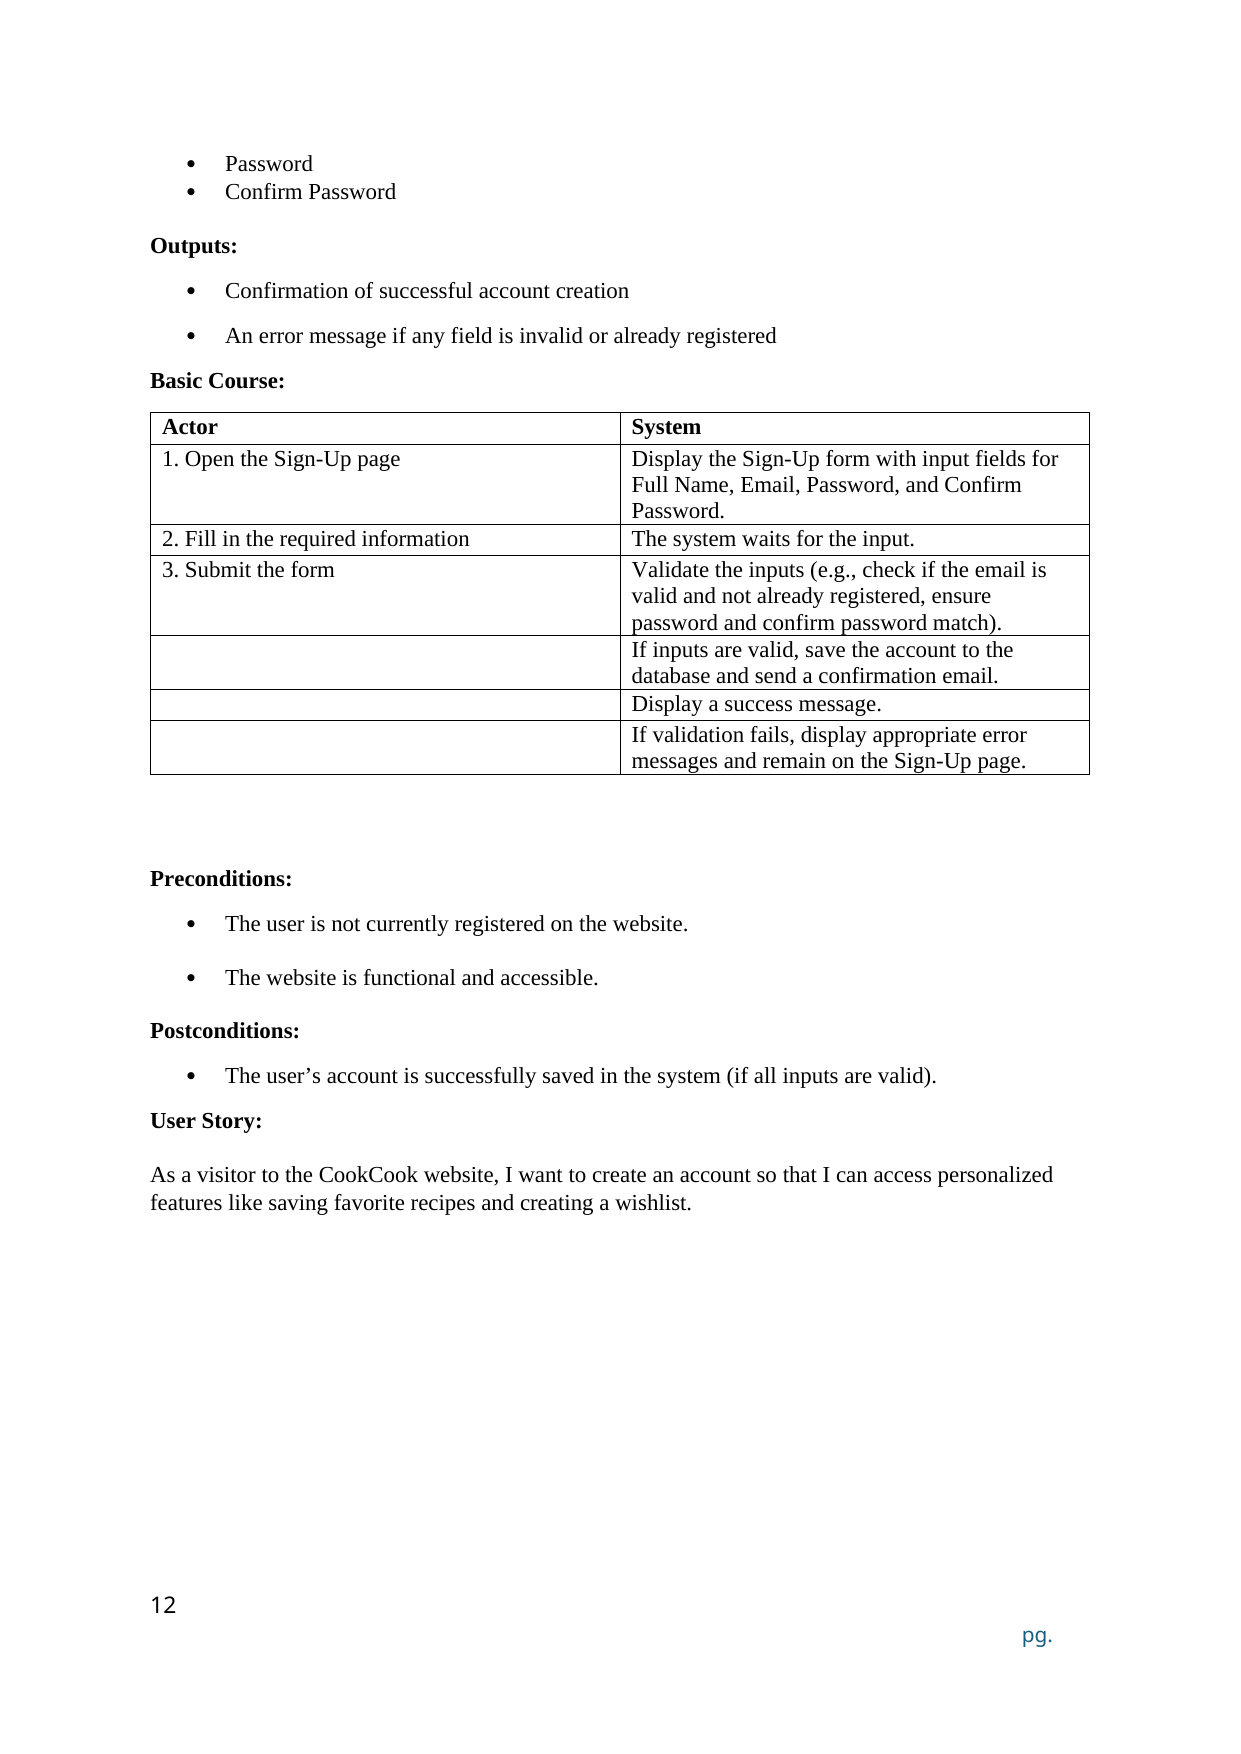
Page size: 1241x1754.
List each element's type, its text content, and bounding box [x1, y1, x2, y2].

text Postconditions: [150, 1017, 1090, 1043]
table_header System [621, 413, 1089, 443]
list Confirm Password [187, 178, 1090, 205]
table_cell The system waits for the input. [621, 525, 1089, 555]
list An error message if any field is invalid or already registered [187, 322, 1090, 348]
table_cell 1. Open the Sign-Up page [151, 445, 620, 524]
table_cell If validation fails, display appropriate error messages and remain on the Sign-Up page. [621, 721, 1089, 774]
list Password [187, 150, 1090, 176]
list Confirmation of successful account creation [187, 277, 1090, 303]
table_cell 3. Submit the form [151, 556, 620, 635]
text Basic Course: [150, 367, 1090, 393]
text Preconditions: [150, 865, 1090, 891]
list The user’s account is successfully saved in the system (if all inputs are valid). [187, 1062, 1090, 1088]
table_cell Display a success message. [621, 690, 1089, 720]
table_header Actor [151, 413, 620, 443]
table_cell [151, 636, 620, 689]
list The website is functional and accessible. [187, 963, 1090, 990]
table_cell 2. Fill in the required information [151, 525, 620, 555]
text Outputs: [150, 232, 1090, 258]
table_cell [151, 721, 620, 774]
table_cell If inputs are valid, save the account to the database and send a confirmation email. [621, 636, 1089, 689]
table_cell Display the Sign-Up form with input fields for Full Name, Email, Password, and Confirm Password. [621, 445, 1089, 524]
list The user is not currently registered on the website. [187, 910, 1090, 936]
table_cell [151, 690, 620, 720]
text User Story: [150, 1107, 1090, 1133]
text As a visitor to the CookCook website, I want to create an account so that I can access personalized features like saving favorite recipes and creating a wishlist. [150, 1161, 1090, 1215]
table_cell Validate the inputs (e.g., check if the email is valid and not already registered, ensure password and confirm password match). [621, 556, 1089, 635]
